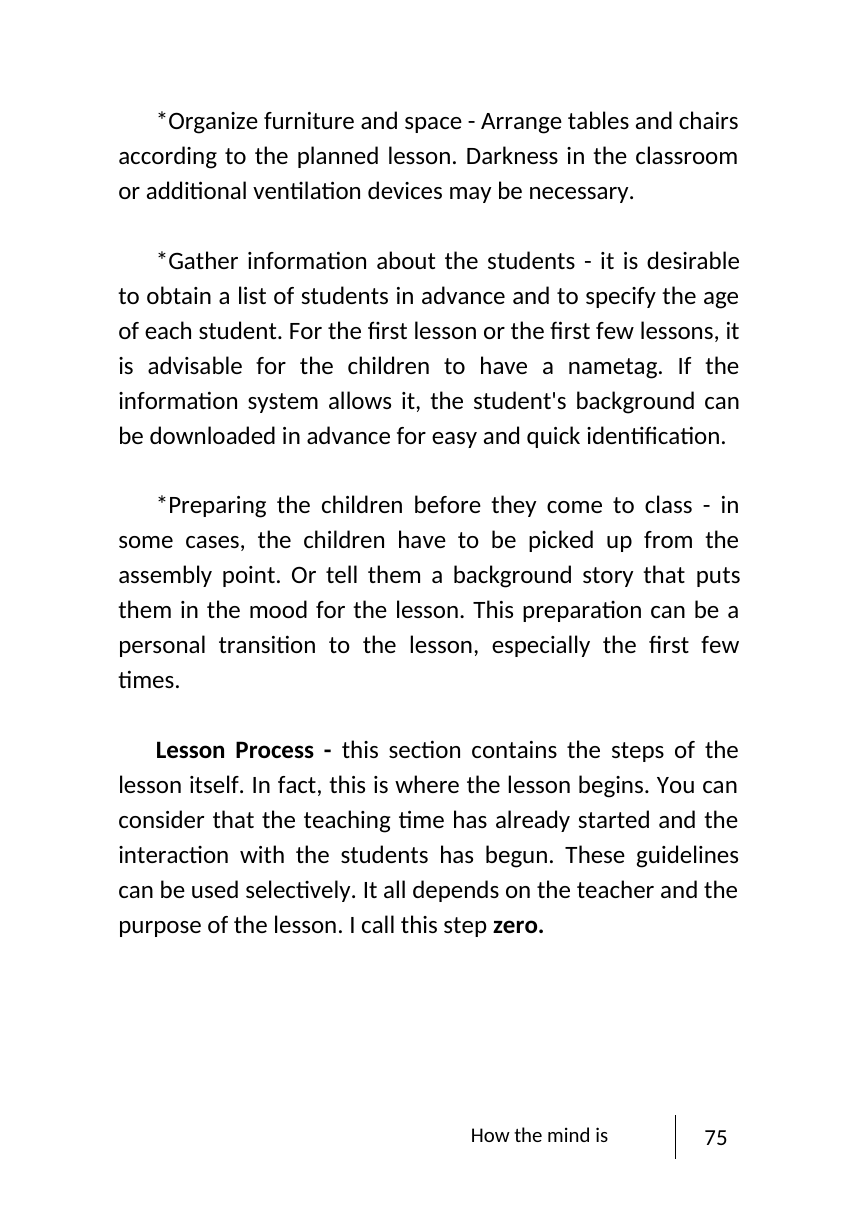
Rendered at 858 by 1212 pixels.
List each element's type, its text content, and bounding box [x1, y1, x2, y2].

text *Organize furniture and space - Arrange tables and chairs according to the planned lesson. Darkness in the classroom or additional ventilation devices may be necessary. [118, 105, 739, 206]
text *Gather information about the students - it is desirable to obtain a list of students in advance and to specify the age of each student. For the first lesson or the first few lessons, it is advisable for the children to have a nametag. If the information system allows it, the student's background can be downloaded in advance for easy and quick identification. [118, 245, 741, 451]
text Lesson Process - this section contains the steps of the lesson itself. In fact, this is where the lesson begins. You can consider that the teaching time has already started and the interaction with the students has begun. These guidelines can be used selectively. It all depends on the teacher and the purpose of the lesson. I call this step zero. [118, 734, 739, 939]
text *Preparing the children before they come to class - in some cases, the children have to be picked up from the assembly point. Or tell them a background story that puts them in the mood for the lesson. This preparation can be a personal transition to the lesson, especially the first few times. [118, 489, 740, 695]
